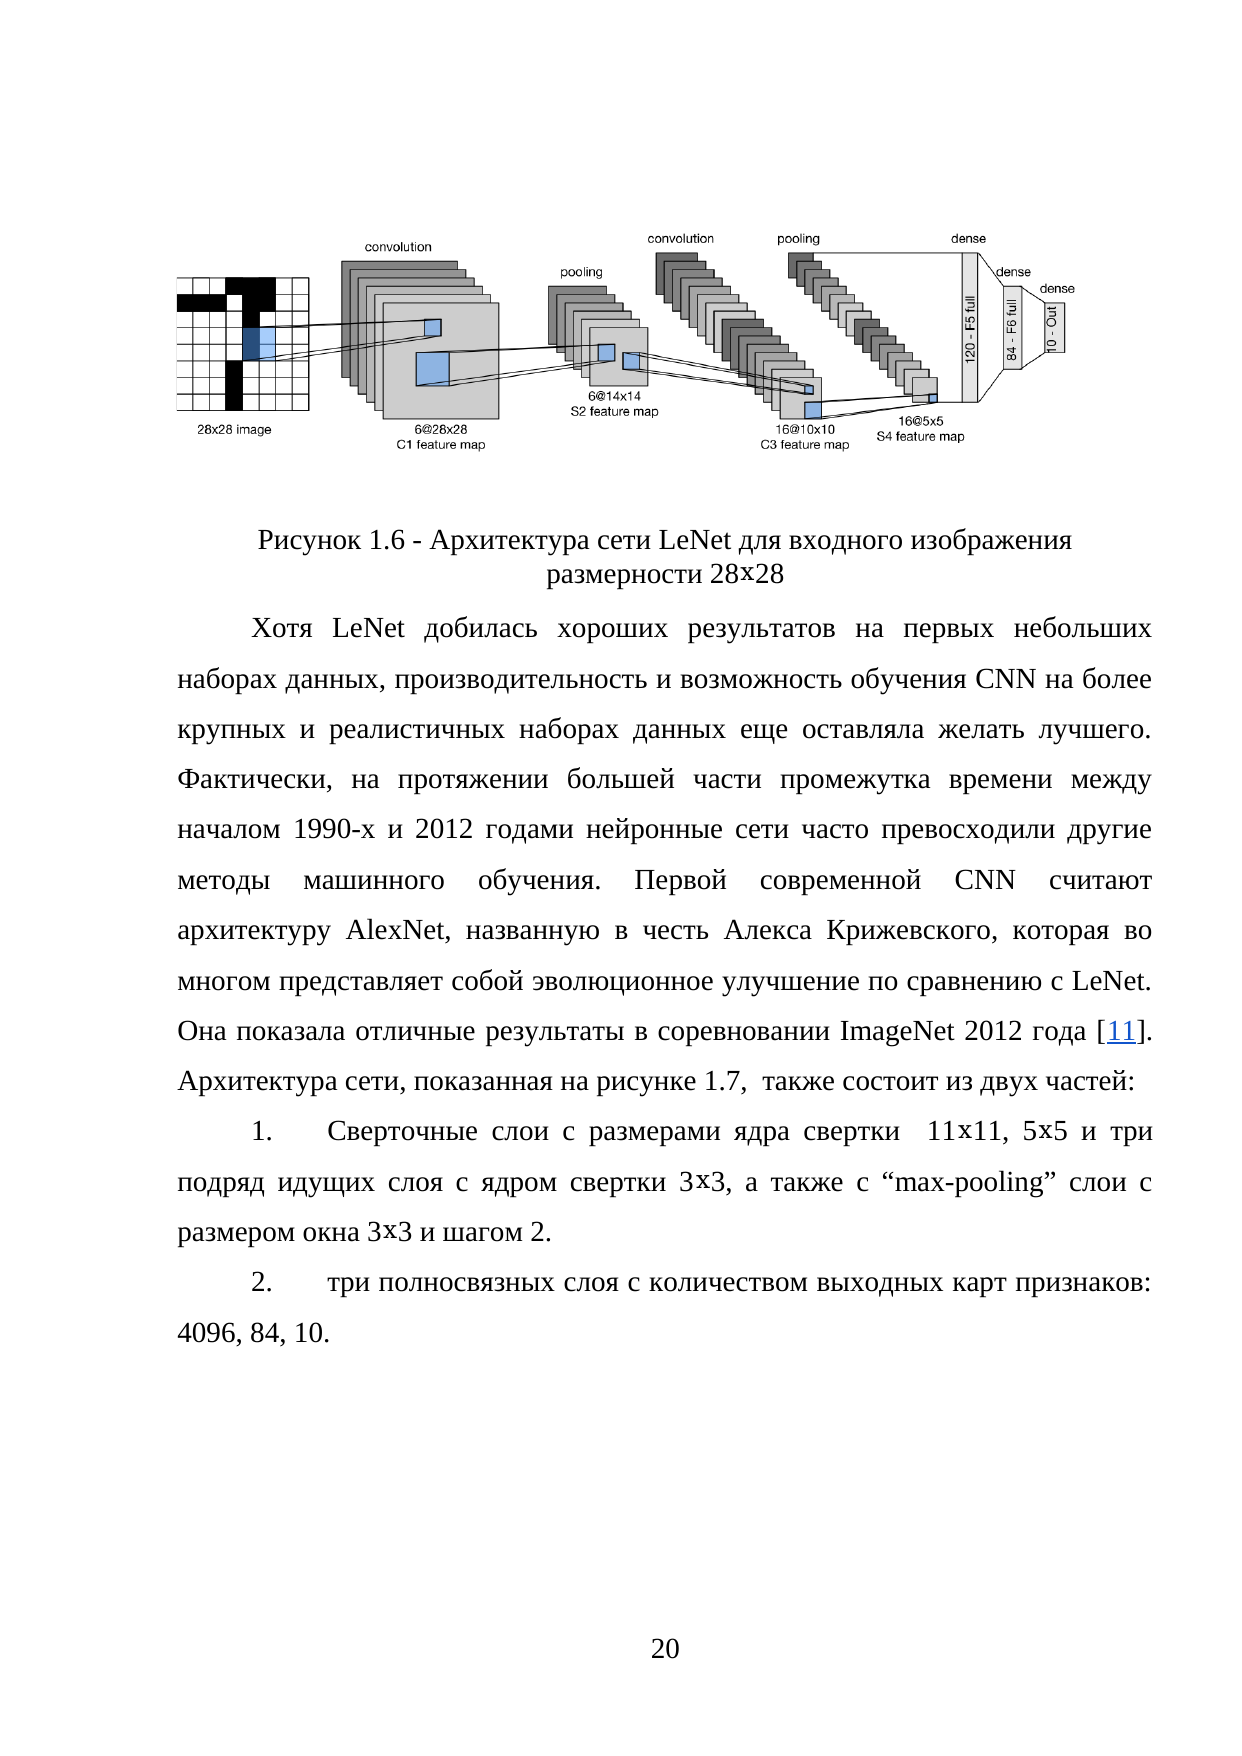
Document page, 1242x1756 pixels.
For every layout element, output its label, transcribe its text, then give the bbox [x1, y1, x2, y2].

list три полносвязных слоя с количеством выходных карт признаков: 4096, 84, 10. [177, 1264, 1153, 1348]
list Сверточные слои с размерами ядра свертки 1111, 55 и три подряд идущих слоя с ядром свертки 33, а также с “max-pooling” слои с размером окна 33 и шагом 2. [177, 1113, 1153, 1248]
text Хотя LeNet добилась хороших результатов на первых небольших наборах данных, производительность и возможность обучения CNN на более крупных и реалистичных наборах данных еще оставляла желать лучшего. Фактически, на протяжении большей части промежутка времени между началом 1990-х и 2012 годами нейронные сети часто превосходили другие методы машинного обучения. Первой современной CNN считают архитектуру AlexNet, названную в честь Алекса Крижевского, которая во многом представляет собой эволюционное улучшение по сравнению с LeNet. Она показала отличные результаты в соревновании ImageNet 2012 года [11]. Архитектура сети, показанная на рисунке 1.7, также состоит из двух частей: [177, 610, 1153, 1097]
picture [176, 153, 1152, 523]
